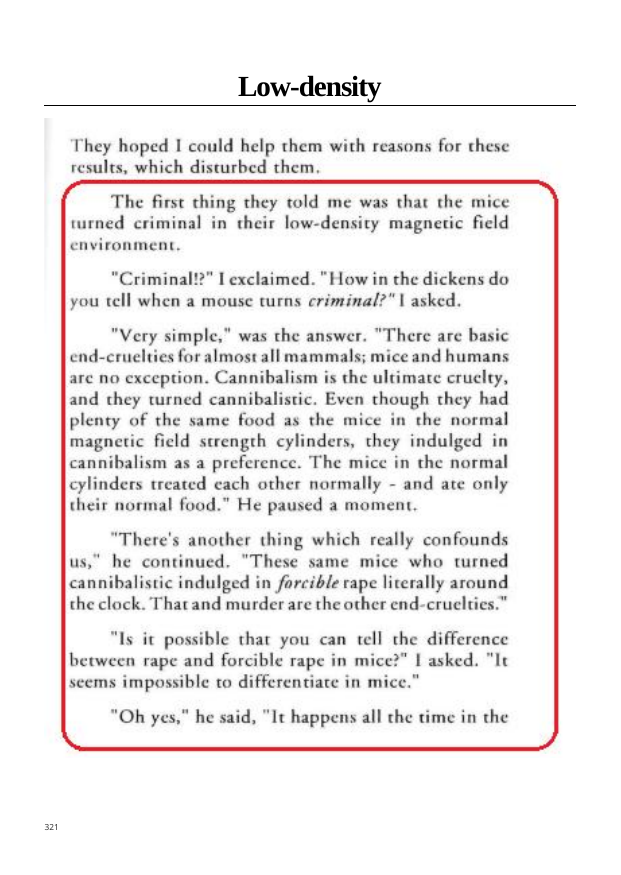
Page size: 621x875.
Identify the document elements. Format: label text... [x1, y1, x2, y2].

picture [44, 118, 576, 758]
subtitle Low-density [44, 69, 576, 105]
